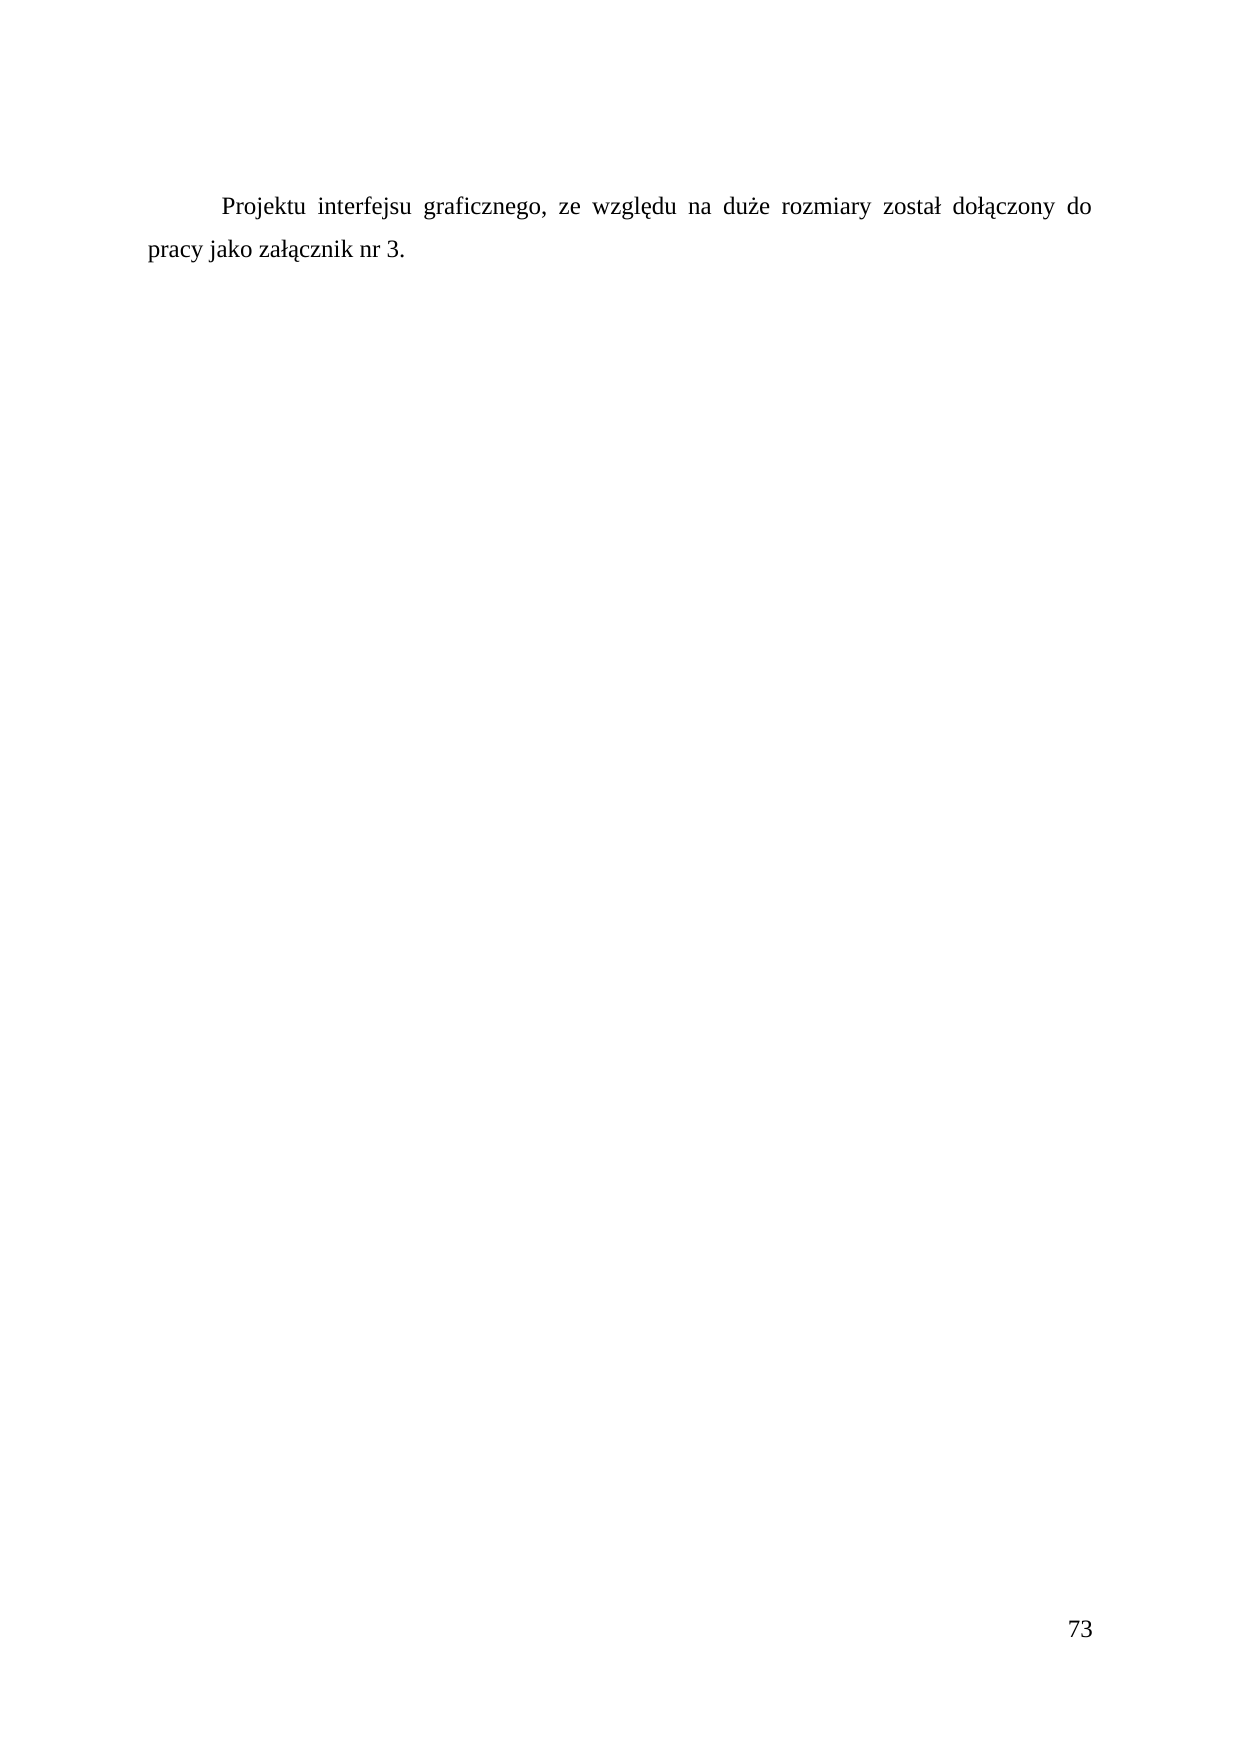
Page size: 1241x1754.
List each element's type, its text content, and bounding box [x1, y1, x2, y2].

text Projektu interfejsu graficznego, ze względu na duże rozmiary został dołączony do pracy jako załącznik nr 3. [148, 191, 1092, 263]
